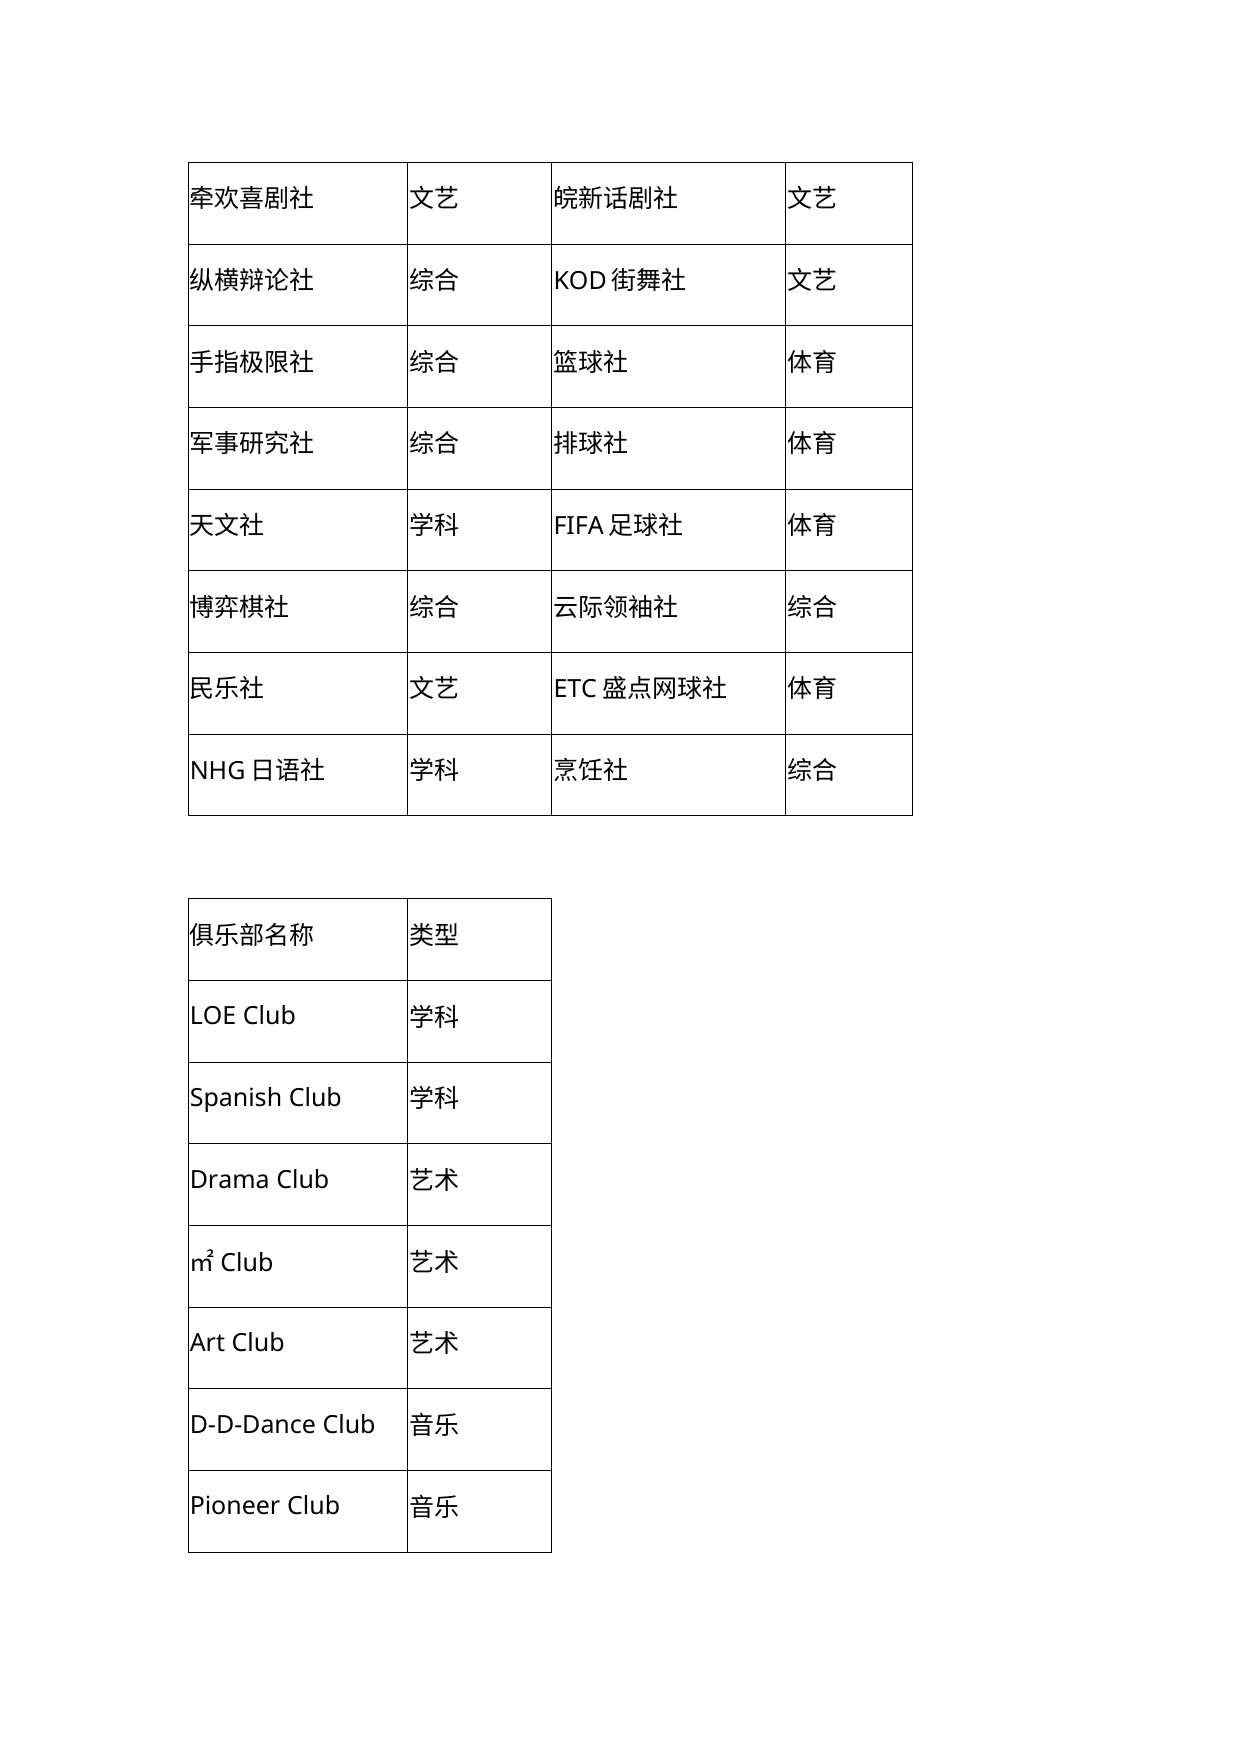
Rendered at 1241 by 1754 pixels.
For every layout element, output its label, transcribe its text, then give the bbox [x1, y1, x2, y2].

table_cell 烹饪社 [552, 735, 785, 815]
table_cell 学科 [408, 981, 551, 1062]
table_cell 体育 [786, 490, 912, 570]
table_cell 纵横辩论社 [189, 245, 407, 325]
table_cell 军事研究社 [189, 408, 407, 489]
table_cell 天文社 [189, 490, 407, 570]
table_cell 博弈棋社 [189, 571, 407, 652]
table_cell 综合 [786, 571, 912, 652]
table_cell 综合 [408, 245, 551, 325]
table_cell 文艺 [786, 163, 912, 244]
table_cell FIFA足球社 [552, 490, 785, 570]
table_cell 体育 [786, 408, 912, 489]
table_cell 排球社 [552, 408, 785, 489]
table_cell 学科 [408, 490, 551, 570]
table_cell 手指极限社 [189, 326, 407, 407]
table_cell 皖新话剧社 [552, 163, 785, 244]
table_cell Pioneer Club [189, 1471, 407, 1552]
table_cell LOE Club [189, 981, 407, 1062]
table_cell 艺术 [408, 1226, 551, 1307]
table_cell 云际领袖社 [552, 571, 785, 652]
table_cell 音乐 [408, 1389, 551, 1470]
table_cell 音乐 [408, 1471, 551, 1552]
table_cell 牵欢喜剧社 [189, 163, 407, 244]
table_cell 综合 [786, 735, 912, 815]
table_cell 体育 [786, 326, 912, 407]
table_cell ETC盛点网球社 [552, 653, 785, 734]
table_cell 综合 [408, 408, 551, 489]
table_cell 艺术 [408, 1144, 551, 1225]
table_cell 艺术 [408, 1308, 551, 1388]
table_cell NHG日语社 [189, 735, 407, 815]
table_cell 文艺 [786, 245, 912, 325]
table_cell 综合 [408, 326, 551, 407]
table_cell 文艺 [408, 163, 551, 244]
table_cell Art Club [189, 1308, 407, 1388]
table_cell Spanish Club [189, 1063, 407, 1143]
table_cell 综合 [408, 571, 551, 652]
table_header 类型 [408, 899, 551, 980]
table_cell Drama Club [189, 1144, 407, 1225]
table_cell 文艺 [408, 653, 551, 734]
table_cell 学科 [408, 1063, 551, 1143]
table_cell D-D-Dance Club [189, 1389, 407, 1470]
table_cell 民乐社 [189, 653, 407, 734]
table_header 俱乐部名称 [189, 899, 407, 980]
table_cell 学科 [408, 735, 551, 815]
table_cell ㎡ Club [189, 1226, 407, 1307]
table_cell 篮球社 [552, 326, 785, 407]
table_cell KOD街舞社 [552, 245, 785, 325]
table_cell 体育 [786, 653, 912, 734]
